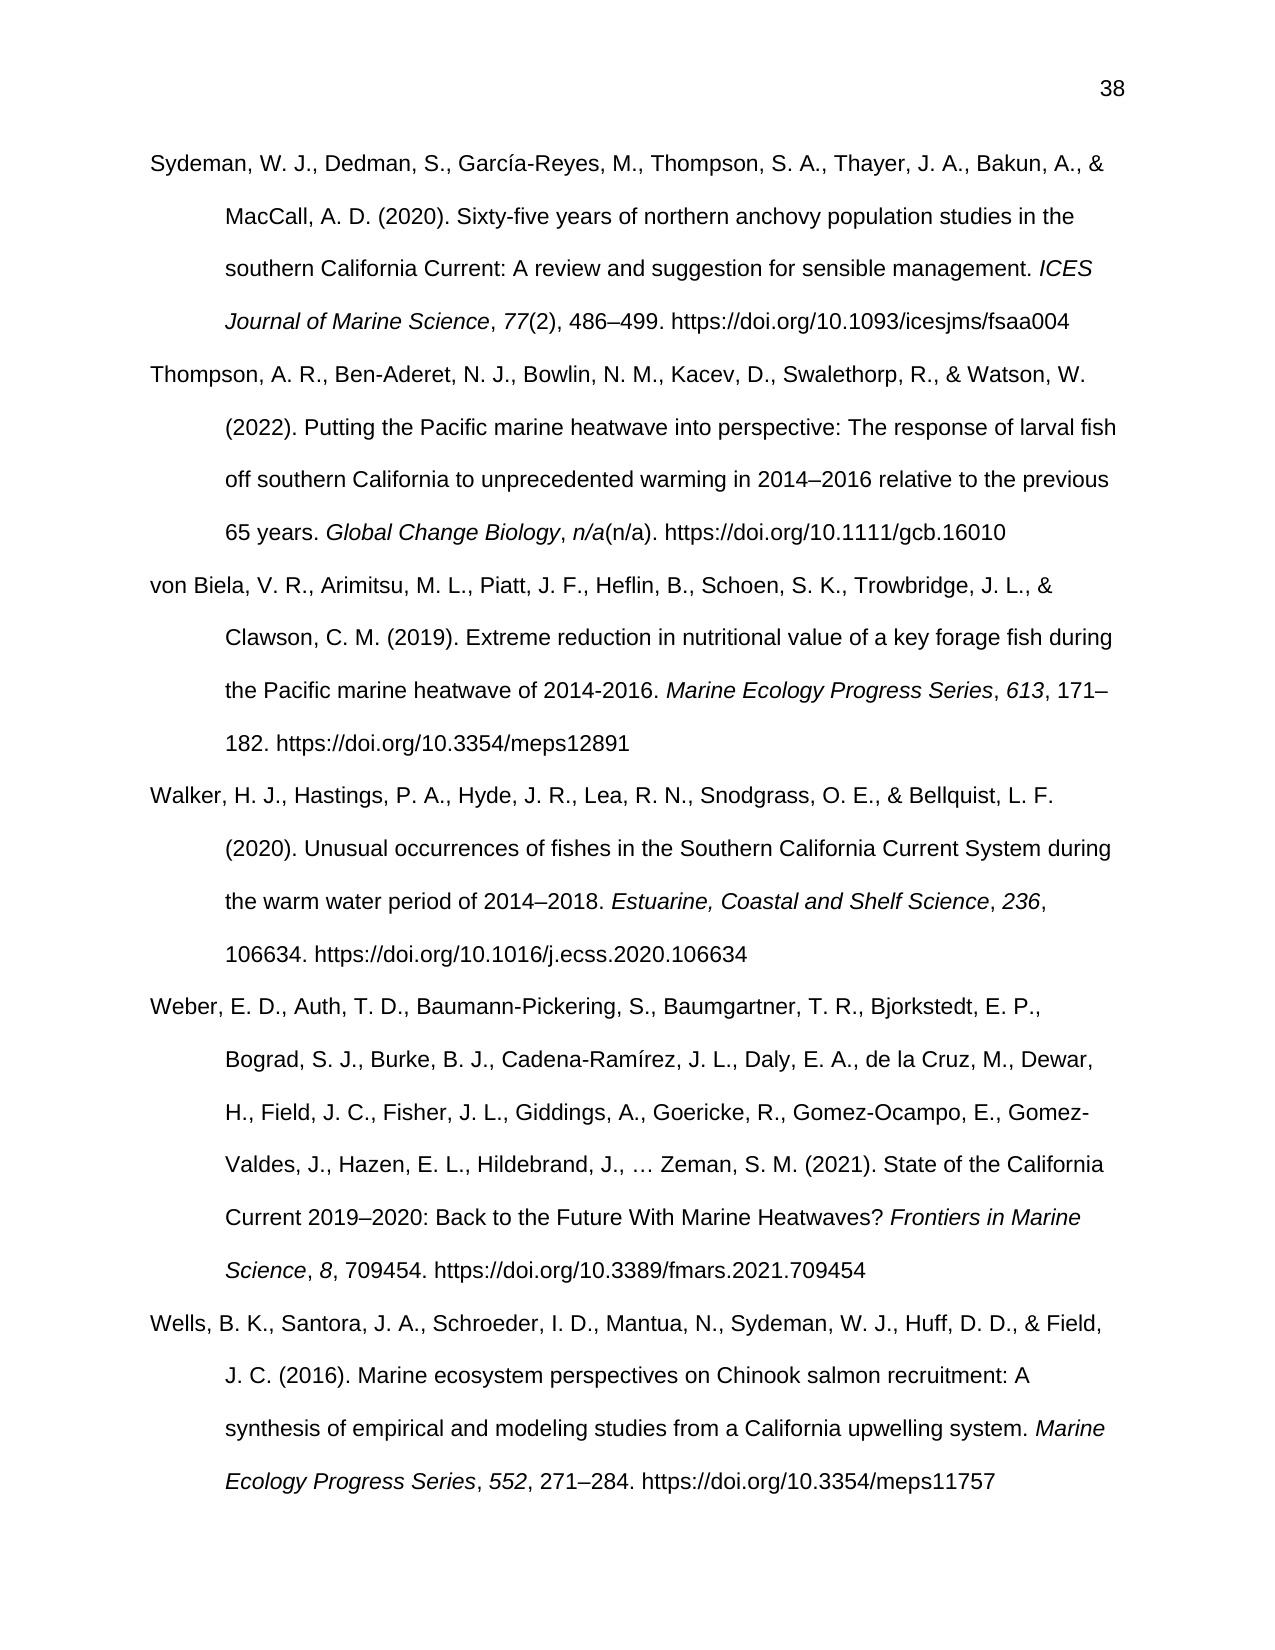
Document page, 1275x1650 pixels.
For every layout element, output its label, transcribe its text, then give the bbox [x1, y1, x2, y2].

text Sydeman, W. J., Dedman, S., García-Reyes, M., Thompson, S. A., Thayer, J. A., Bakun, A., & MacCall, A. D. (2020). Sixty-five years of northern anchovy population studies in the southern California Current: A review and suggestion for sensible management. ICES Journal of Marine Science, 77(2), 486–499. https://doi.org/10.1093/icesjms/fsaa004 [150, 150, 1125, 334]
text Thompson, A. R., Ben-Aderet, N. J., Bowlin, N. M., Kacev, D., Swalethorp, R., & Watson, W. (2022). Putting the Pacific marine heatwave into perspective: The response of larval fish off southern California to unprecedented warming in 2014–2016 relative to the previous 65 years. Global Change Biology, n/a(n/a). https://doi.org/10.1111/gcb.16010 [150, 361, 1125, 545]
text Wells, B. K., Santora, J. A., Schroeder, I. D., Mantua, N., Sydeman, W. J., Huff, D. D., & Field, J. C. (2016). Marine ecosystem perspectives on Chinook salmon recruitment: A synthesis of empirical and modeling studies from a California upwelling system. Marine Ecology Progress Series, 552, 271–284. https://doi.org/10.3354/meps11757 [150, 1309, 1125, 1494]
text von Biela, V. R., Arimitsu, M. L., Piatt, J. F., Heflin, B., Schoen, S. K., Trowbridge, J. L., & Clawson, C. M. (2019). Extreme reduction in nutritional value of a key forage fish during the Pacific marine heatwave of 2014-2016. Marine Ecology Progress Series, 613, 171–182. https://doi.org/10.3354/meps12891 [150, 572, 1125, 756]
text Walker, H. J., Hastings, P. A., Hyde, J. R., Lea, R. N., Snodgrass, O. E., & Bellquist, L. F. (2020). Unusual occurrences of fishes in the Southern California Current System during the warm water period of 2014–2018. Estuarine, Coastal and Shelf Science, 236, 106634. https://doi.org/10.1016/j.ecss.2020.106634 [150, 782, 1125, 967]
text Weber, E. D., Auth, T. D., Baumann-Pickering, S., Baumgartner, T. R., Bjorkstedt, E. P., Bograd, S. J., Burke, B. J., Cadena-Ramírez, J. L., Daly, E. A., de la Cruz, M., Dewar, H., Field, J. C., Fisher, J. L., Giddings, A., Goericke, R., Gomez-Ocampo, E., Gomez-Valdes, J., Hazen, E. L., Hildebrand, J., … Zeman, S. M. (2021). State of the California Current 2019–2020: Back to the Future With Marine Heatwaves? Frontiers in Marine Science, 8, 709454. https://doi.org/10.3389/fmars.2021.709454 [150, 993, 1125, 1283]
